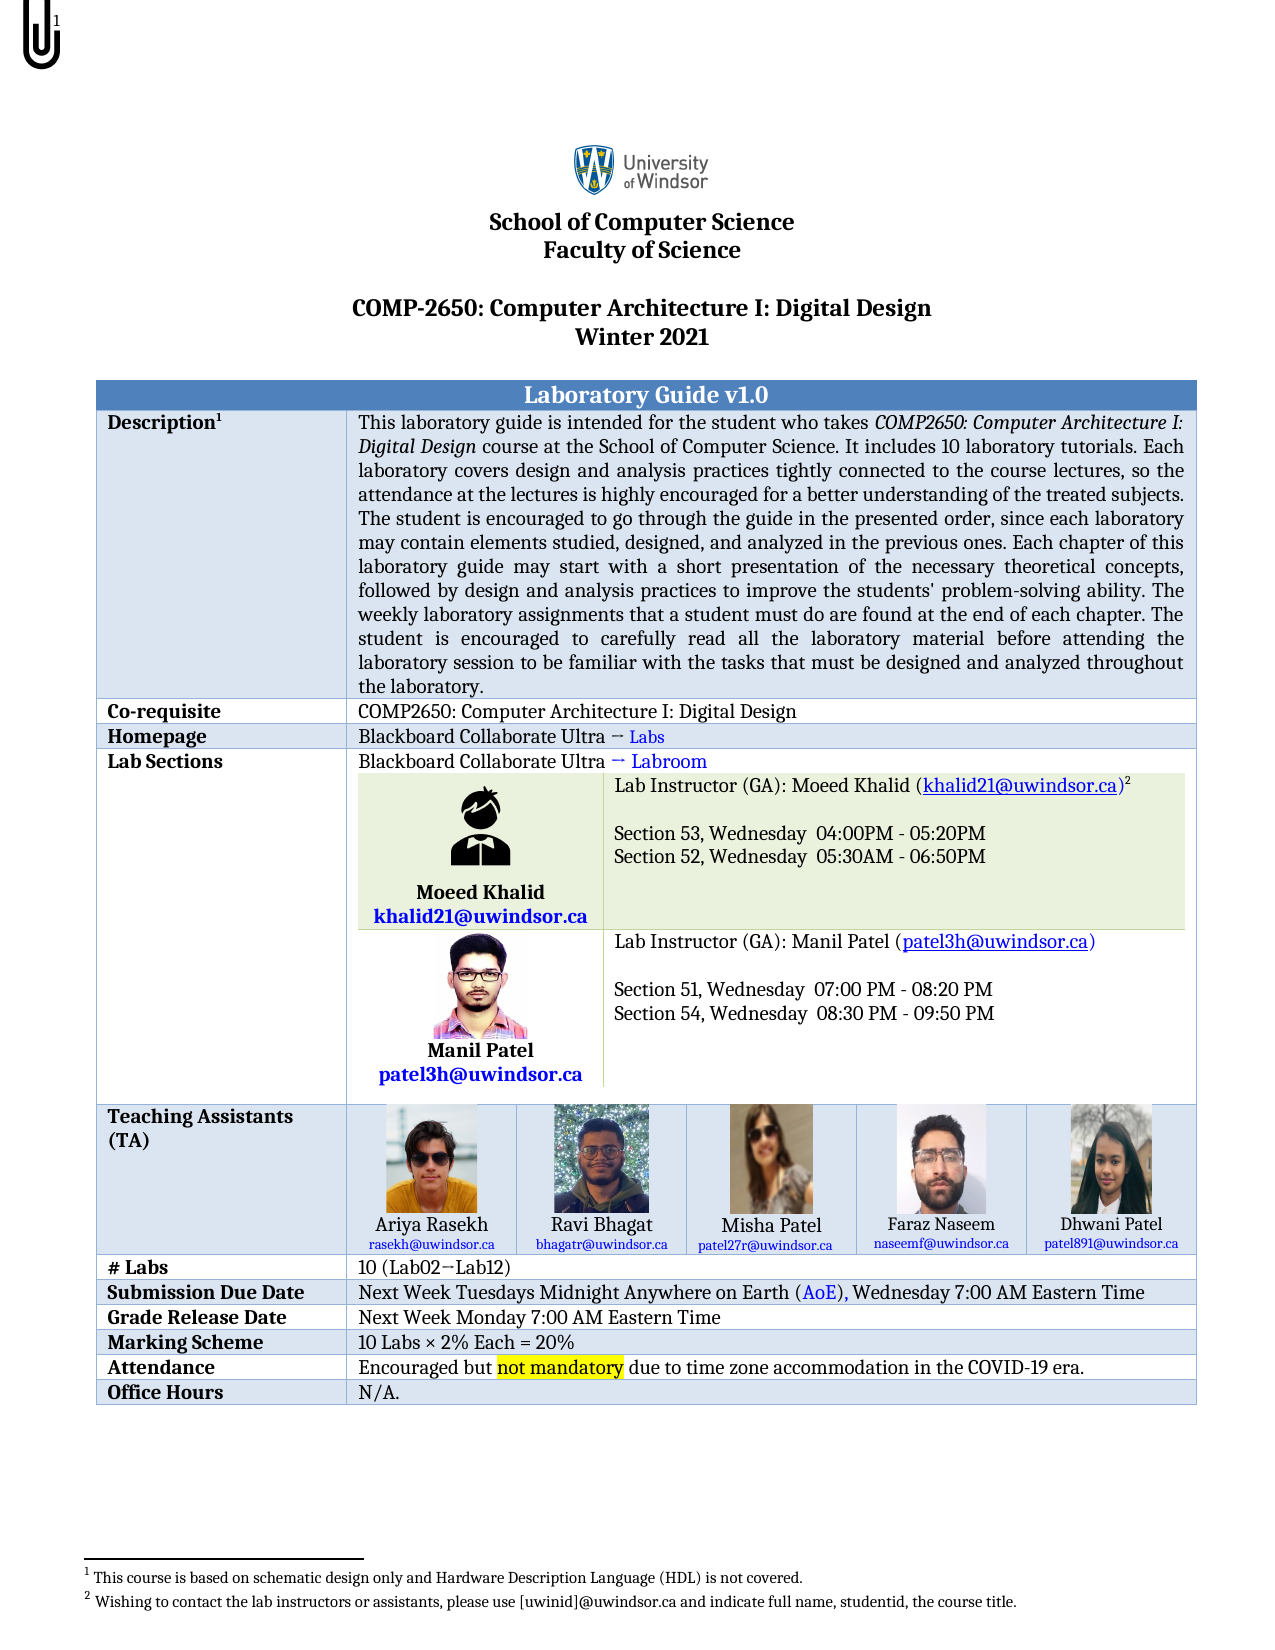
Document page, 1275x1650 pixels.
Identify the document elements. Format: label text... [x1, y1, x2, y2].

table_cell Dhwani Patel patel891@uwindsor.ca [1027, 1105, 1196, 1254]
table_cell Misha Patel patel27r@uwindsor.ca [687, 1105, 856, 1254]
table_cell 10 (Lab02→Lab12) [347, 1255, 1196, 1279]
table_cell Office Hours [97, 1380, 346, 1404]
table_cell Blackboard Collaborate Ultra → Labroom [347, 749, 1196, 1103]
table_header Laboratory Guide v1.0 [97, 381, 1196, 410]
table_cell N/A. [347, 1380, 1196, 1404]
table_cell Submission Due Date [97, 1280, 346, 1304]
table_cell Blackboard Collaborate Ultra → Labs [347, 724, 1196, 748]
picture [386, 1104, 478, 1213]
text Winter 2021 [84, 322, 1200, 351]
table_cell This laboratory guide is intended for the student who takes COMP2650: Computer Architecture I: Digital Design course at the School of Computer Science. It includes 10 laboratory tutorials. Each laboratory covers design and analysis practices tightly connected to the course lectures, so the attendance at the lectures is highly encouraged for a better understanding of the treated subjects. The student is encouraged to go through the guide in the presented order, since each laboratory may contain elements studied, designed, and analyzed in the previous ones. Each chapter of this laboratory guide may start with a short presentation of the necessary theoretical concepts, followed by design and analysis practices to improve the students' problem-solving ability. The weekly laboratory assignments that a student must do are found at the end of each chapter. The student is encouraged to carefully read all the laboratory material before attending the laboratory session to be familiar with the tasks that must be designed and analyzed throughout the laboratory. [347, 411, 1196, 698]
table_cell Next Week Monday 7:00 AM Eastern Time [347, 1305, 1196, 1329]
picture [426, 773, 535, 881]
table_cell Next Week Tuesdays Midnight Anywhere on Earth (AoE), Wednesday 7:00 AM Eastern Time [347, 1280, 1196, 1304]
picture [0, 0, 88, 75]
table_cell COMP2650: Computer Architecture I: Digital Design [347, 699, 1196, 723]
text Faculty of Science [84, 236, 1200, 265]
table_cell Marking Scheme [97, 1330, 346, 1354]
table_cell Ravi Bhagat bhagatr@uwindsor.ca [517, 1105, 686, 1254]
table_cell Faraz Naseem naseemf@uwindsor.ca [857, 1105, 1026, 1254]
table_cell Co-requisite [97, 699, 346, 723]
table_cell Lab Sections [97, 749, 346, 1103]
picture [554, 1104, 649, 1213]
table_cell Encouraged but not mandatory due to time zone accommodation in the COVID-19 era. [624, 1355, 1196, 1379]
table_cell Attendance [97, 1355, 346, 1379]
picture [526, 131, 758, 208]
text School of Computer Science [84, 207, 1200, 236]
picture [1070, 1104, 1152, 1214]
table_cell Ariya Rasekh rasekh@uwindsor.ca [347, 1105, 516, 1254]
table_cell Description [97, 411, 346, 698]
table_cell 10 Labs × 2% Each = 20% [347, 1330, 1196, 1354]
table_cell # Labs [97, 1255, 346, 1279]
picture [433, 930, 528, 1039]
picture [730, 1104, 813, 1214]
table_cell Grade Release Date [97, 1305, 346, 1329]
picture [896, 1104, 987, 1214]
table_cell Teaching Assistants (TA) [97, 1105, 346, 1254]
table_cell Homepage [97, 724, 346, 748]
text COMP-2650: Computer Architecture I: Digital Design [84, 294, 1200, 322]
